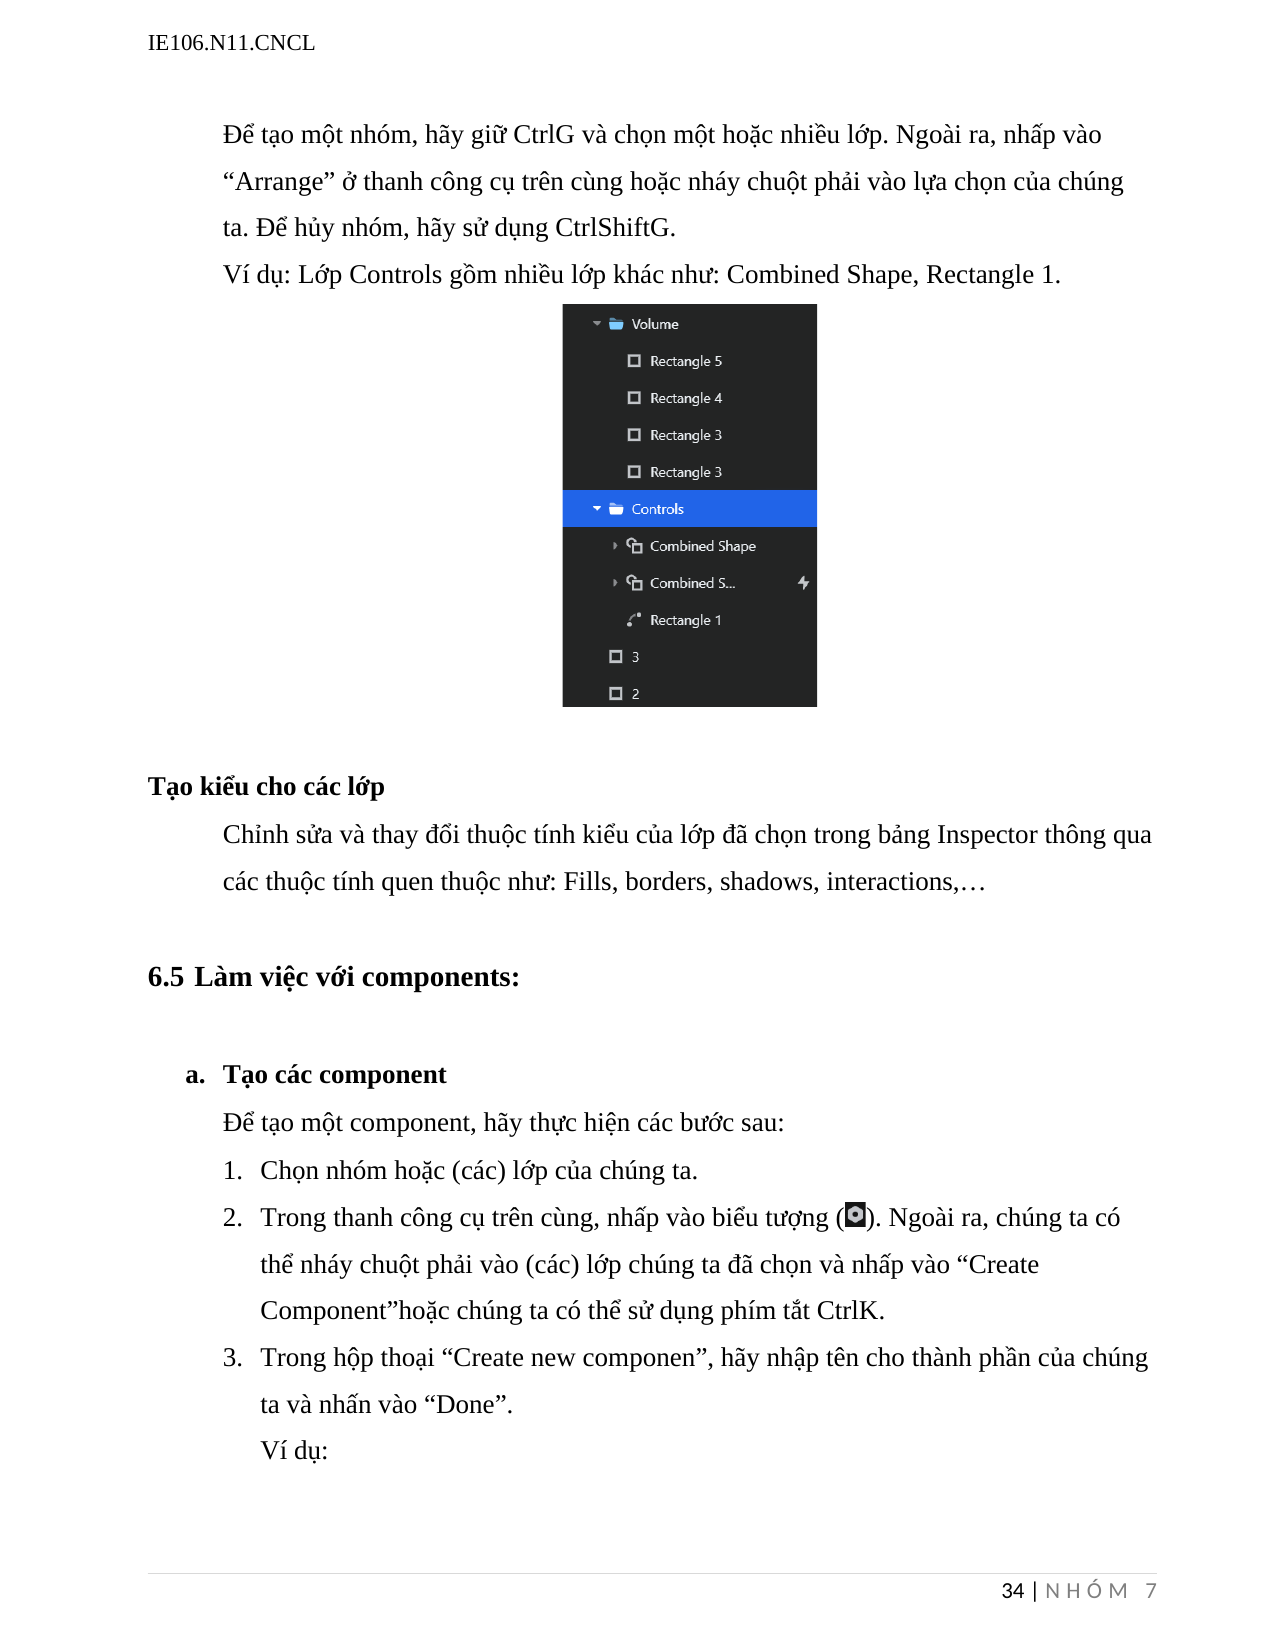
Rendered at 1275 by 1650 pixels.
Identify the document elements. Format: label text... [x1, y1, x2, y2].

list Chỉnh sửa và thay đổi thuộc tính kiểu của lớp đã chọn trong bảng Inspector thông qua các thuộc tính quen thuộc như: Fills, borders, shadows, interactions,… [223, 818, 1157, 896]
list Trong hộp thoại “Create new componen”, hãy nhập tên cho thành phần của chúng ta và nhấn vào “Done”. [223, 1341, 1157, 1419]
list Chọn nhóm hoặc (các) lớp của chúng ta. [223, 1154, 1157, 1186]
list Ví dụ: Lớp Controls gồm nhiều lớp khác như: Combined Shape, Rectangle 1. [223, 258, 1157, 289]
list Tạo các component [185, 1059, 1157, 1090]
list Trong thanh công cụ trên cùng, nhấp vào biểu tượng (). Ngoài ra, chúng ta có thể nháy chuột phải vào (các) lớp chúng ta đã chọn và nhấp vào “Create Component”hoặc chúng ta có thể sử dụng phím tắt CtrlK. [223, 1201, 1157, 1326]
list Ví dụ: [260, 1434, 1157, 1466]
text Tạo kiểu cho các lớp [148, 770, 1157, 801]
picture [845, 1202, 866, 1227]
picture [562, 304, 818, 707]
list Để tạo một nhóm, hãy giữ CtrlG và chọn một hoặc nhiều lớp. Ngoài ra, nhấp vào “Arrange” ở thanh công cụ trên cùng hoặc nháy chuột phải vào lựa chọn của chúng ta. Để hủy nhóm, hãy sử dụng CtrlShiftG. [223, 118, 1157, 243]
text Để tạo một component, hãy thực hiện các bước sau: [148, 1107, 1157, 1138]
subtitle Làm việc với components: [148, 959, 1157, 993]
